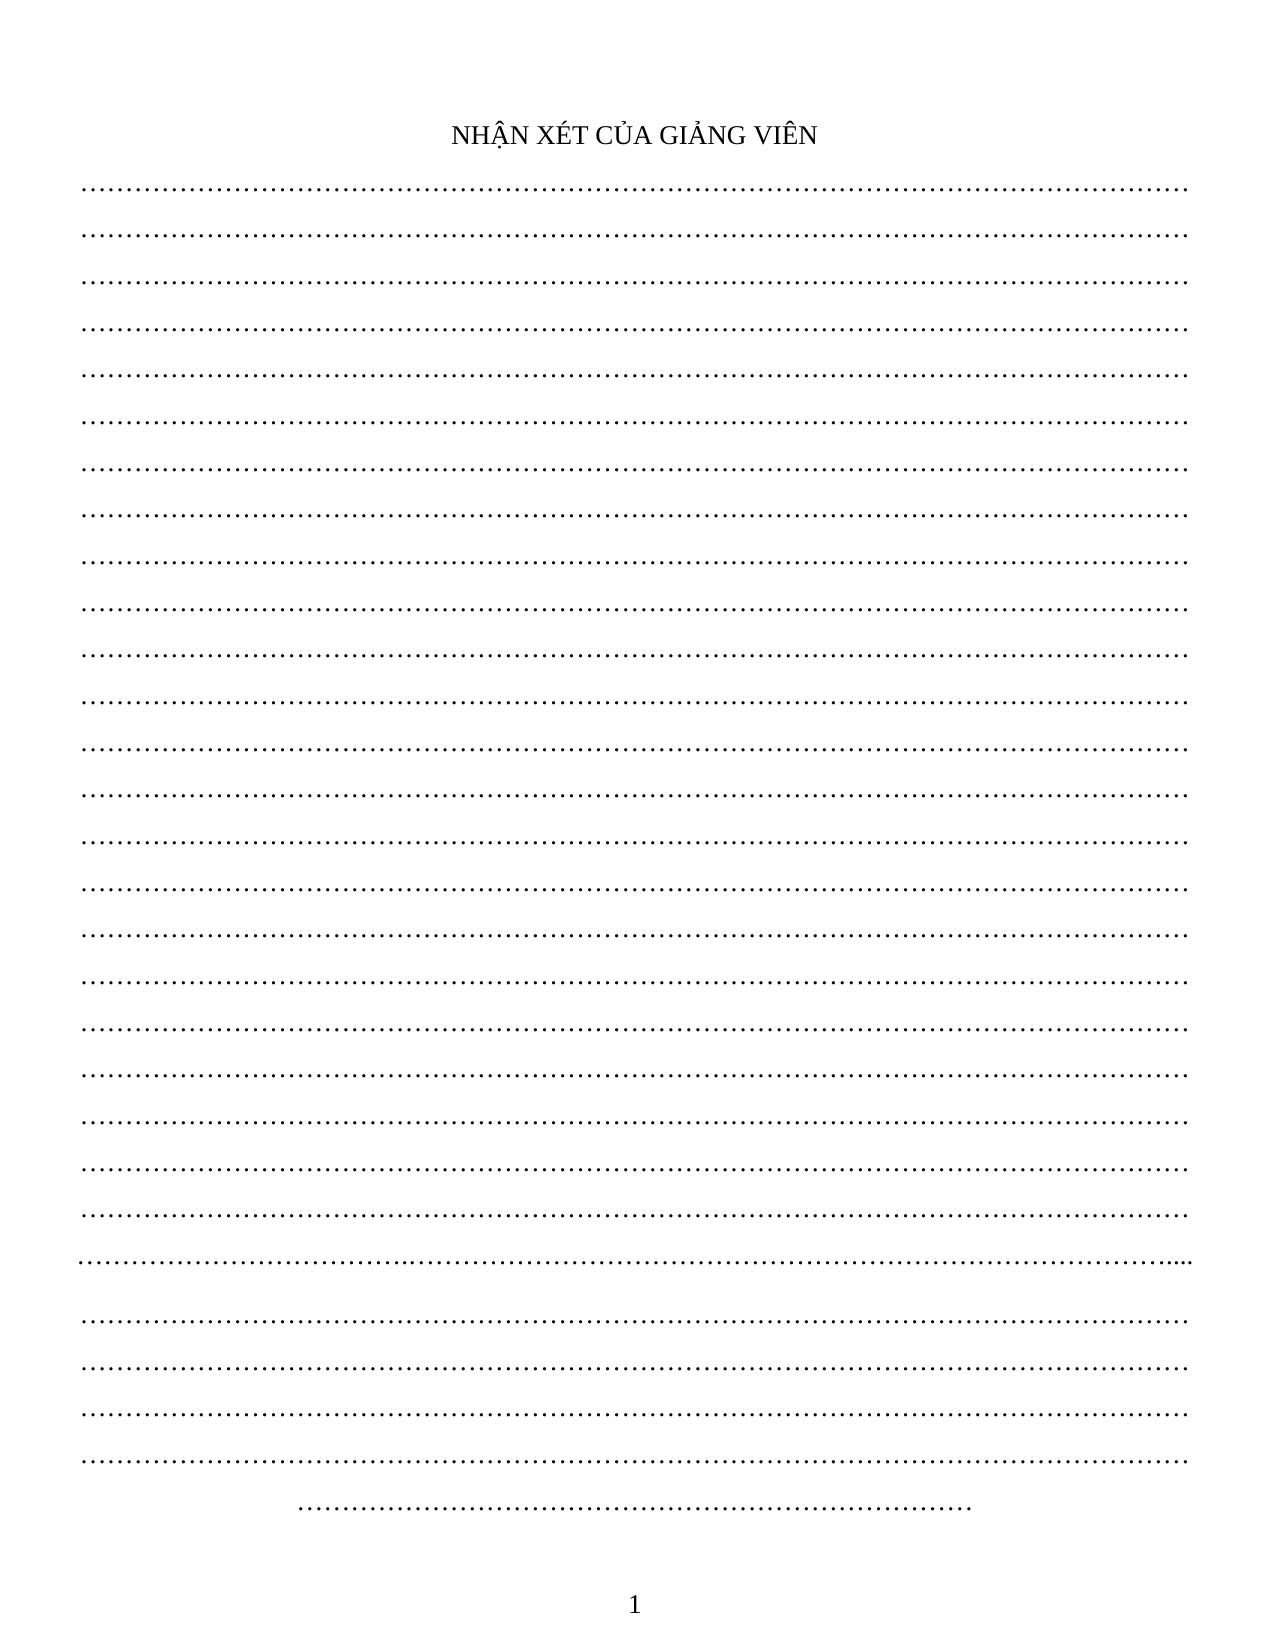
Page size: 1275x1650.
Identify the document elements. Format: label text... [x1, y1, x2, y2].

text ……………………………………………………………………………………………………………………………………………………………………………………………………………………………………………………………………………………………………………………………………………………………………………………………………………………………………………………………………………………………………………………… [71, 1298, 1198, 1516]
text NHẬN XÉT CỦA GIẢNG VIÊN ………………………………………………………………………………………………………………………………………………………………………………………………………………………………………………………………………………………………………………………………………………………………………………………………………………………………………………………………………………………………………………………………………………………………………………………………………………………………………………………………………………………………………………………………………………………………………………………………………………………………………………………………………………………………………………………………………………………………………………………………………………………………………………………………………………………………………………………………………………………………………………………………………………………………………………………………………………………………………………………………………………………………………………………………………………………………………………………………………………………………………………………………………………………………………………………………………………………………………………………………………………………………………………………………………………………………………………………………………………………………………………………………………………………………………………………………………………………………………………………………………………………………………………………………………………………………………………………………………………………………………………………………………………………………………………………………………………………………………………………………………………………………………………………………………………………………………………………………………………………………………………………………………………………………………………………………………………………………………………….………………………………………………………………………….... [71, 119, 1198, 1270]
